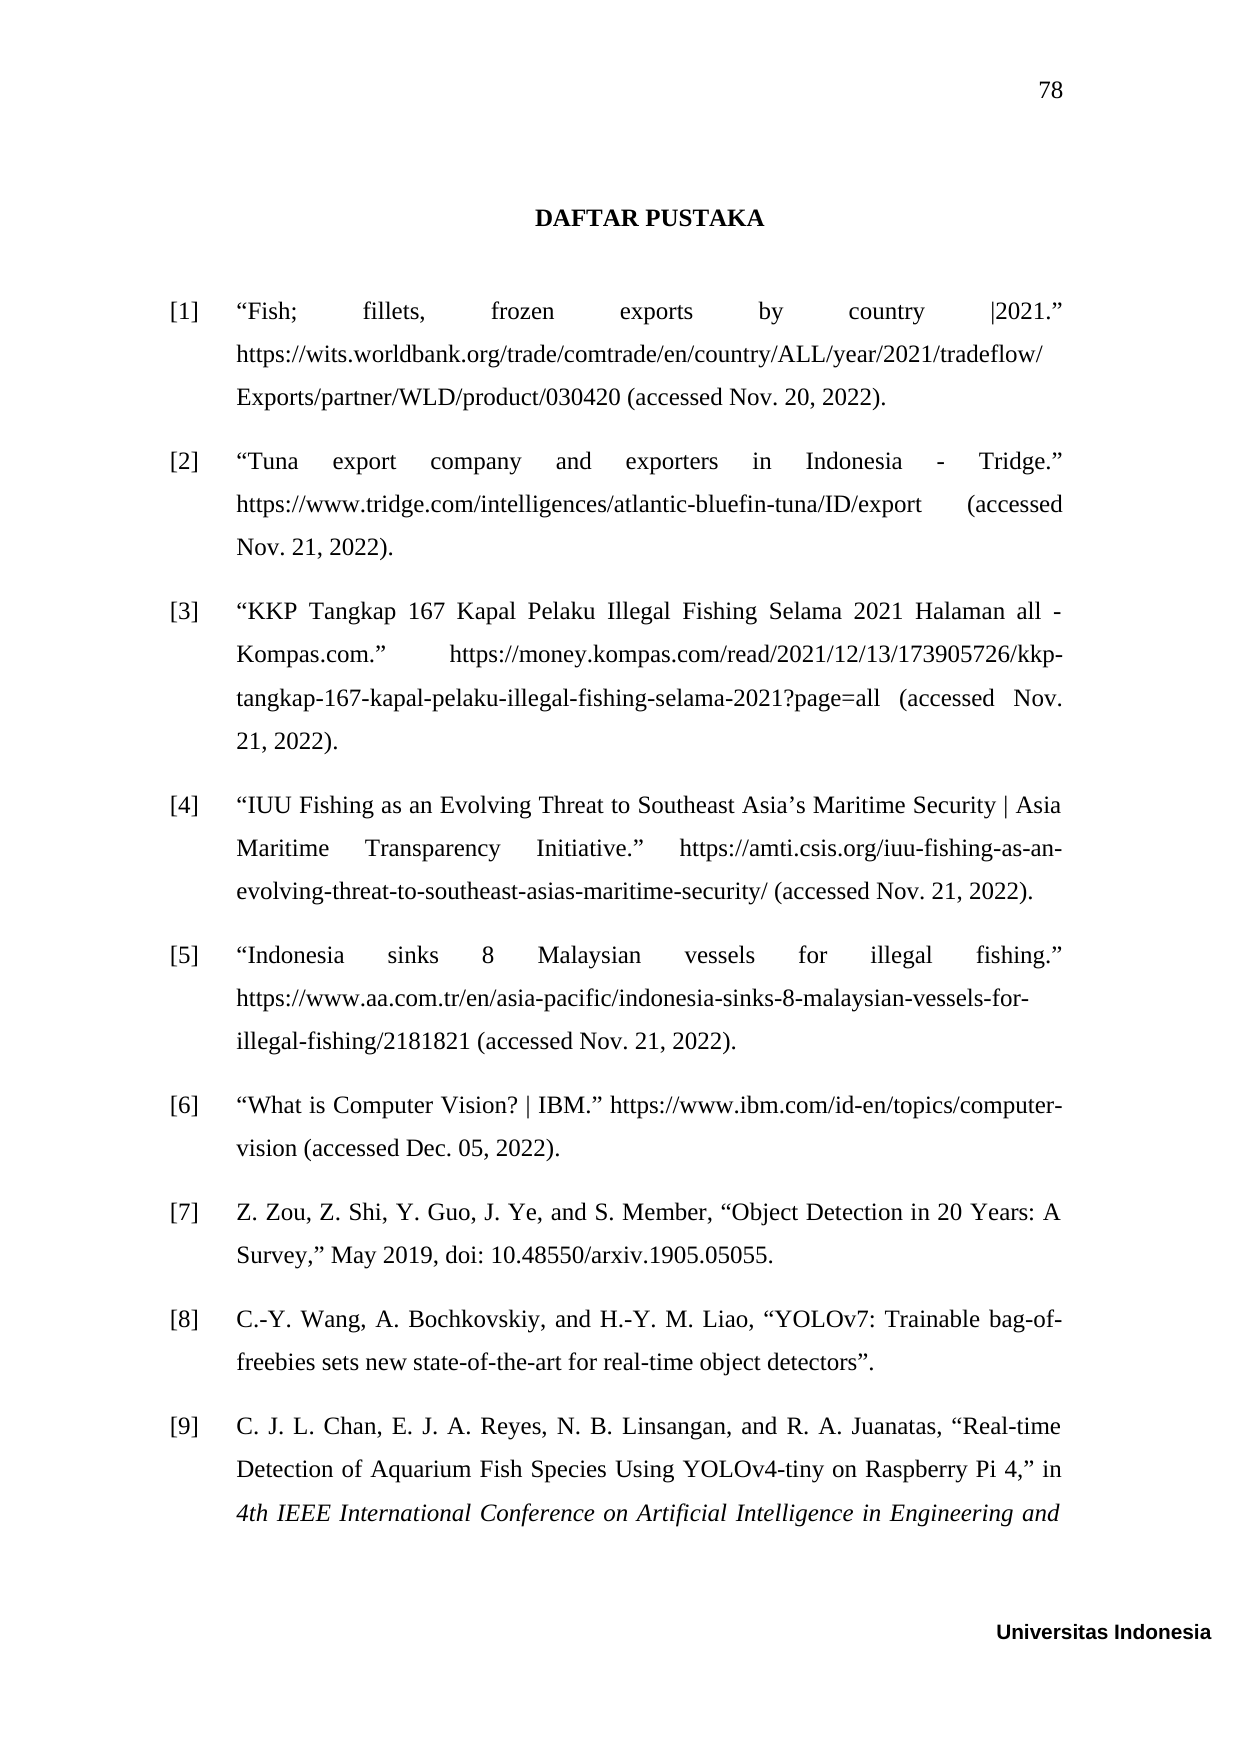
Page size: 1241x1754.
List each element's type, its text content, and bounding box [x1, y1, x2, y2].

subtitle DAFTAR PUSTAKA [236, 203, 1063, 232]
